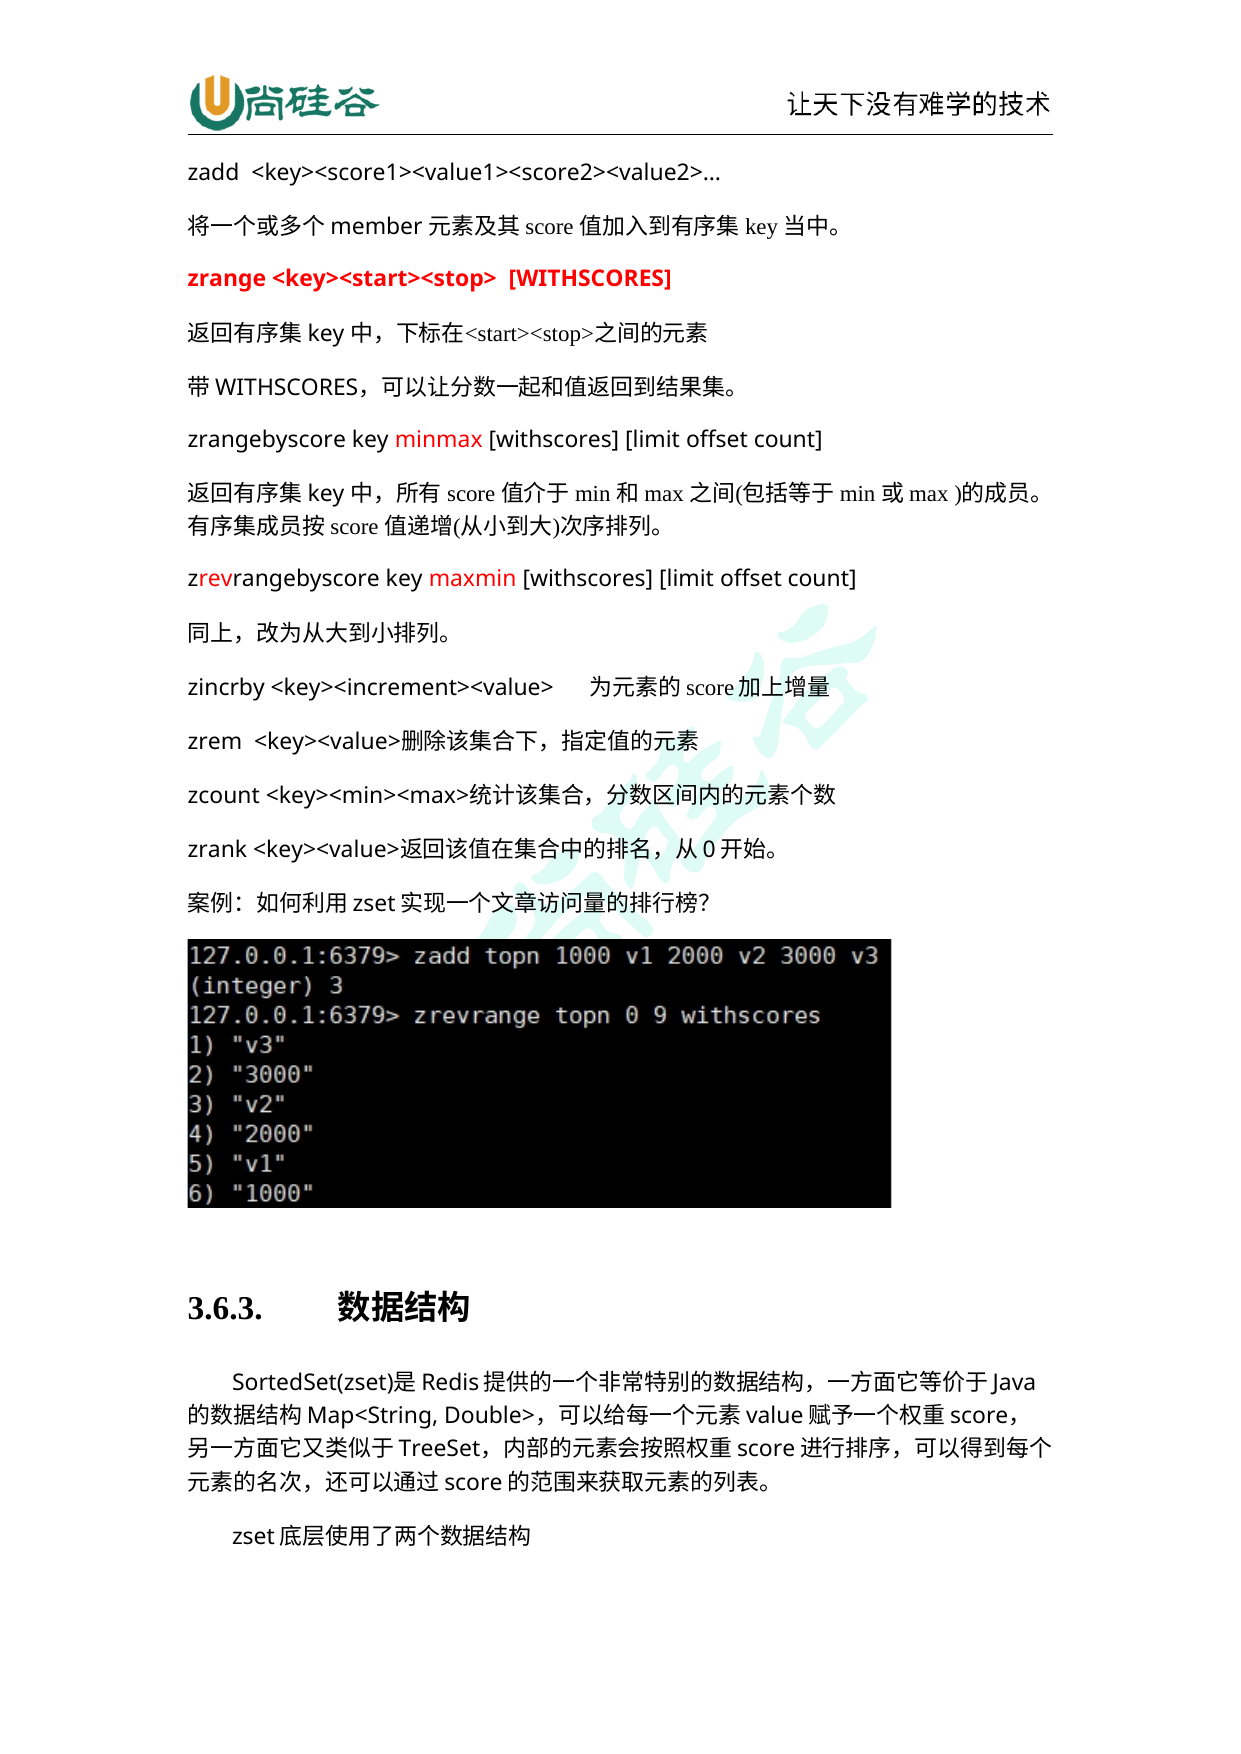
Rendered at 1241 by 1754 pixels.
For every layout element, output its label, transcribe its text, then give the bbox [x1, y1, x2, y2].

text 同上，改为从大到小排列。 [187, 614, 1053, 648]
text zrevrangebyscore key maxmin [withscores] [limit offset count] [187, 562, 1053, 593]
picture [187, 73, 1053, 132]
text 将一个或多个 member 元素及其 score 值加入到有序集 key 当中。 [187, 208, 1053, 242]
text zrange <key><start><stop> [WITHSCORES] [187, 262, 1053, 294]
text zrank <key><value>返回该值在集合中的排名，从0开始。 [187, 831, 1053, 864]
text zrem <key><value>删除该集合下，指定值的元素 [187, 723, 1053, 756]
text 返回有序集 key 中，所有 score 值介于 min 和 max 之间(包括等于 min 或 max )的成员。有序集成员按 score 值递增(从小到大)次序排列。 [187, 475, 1053, 541]
text zincrby <key><increment><value> 为元素的score加上增量 [187, 668, 1053, 702]
text zrangebyscore key minmax [withscores] [limit offset count] [187, 423, 1053, 454]
text 返回有序集 key 中，下标在<start><stop>之间的元素 [187, 314, 1053, 348]
text 带WITHSCORES，可以让分数一起和值返回到结果集。 [187, 369, 1053, 402]
text SortedSet(zset)是Redis提供的一个非常特别的数据结构，一方面它等价于Java的数据结构Map<String, Double>，可以给每一个元素value赋予一个权重score，另一方面它又类似于TreeSet，内部的元素会按照权重score进行排序，可以得到每个元素的名次，还可以通过score的范围来获取元素的列表。 [187, 1363, 1053, 1497]
picture [187, 939, 893, 1208]
text zcount <key><min><max>统计该集合，分数区间内的元素个数 [187, 777, 1053, 810]
list 数据结构 [187, 1281, 1053, 1329]
text zset底层使用了两个数据结构 [187, 1517, 1053, 1551]
text zadd <key><score1><value1><score2><value2>… [187, 156, 1053, 187]
text 案例：如何利用zset实现一个文章访问量的排行榜？ [187, 885, 1053, 918]
